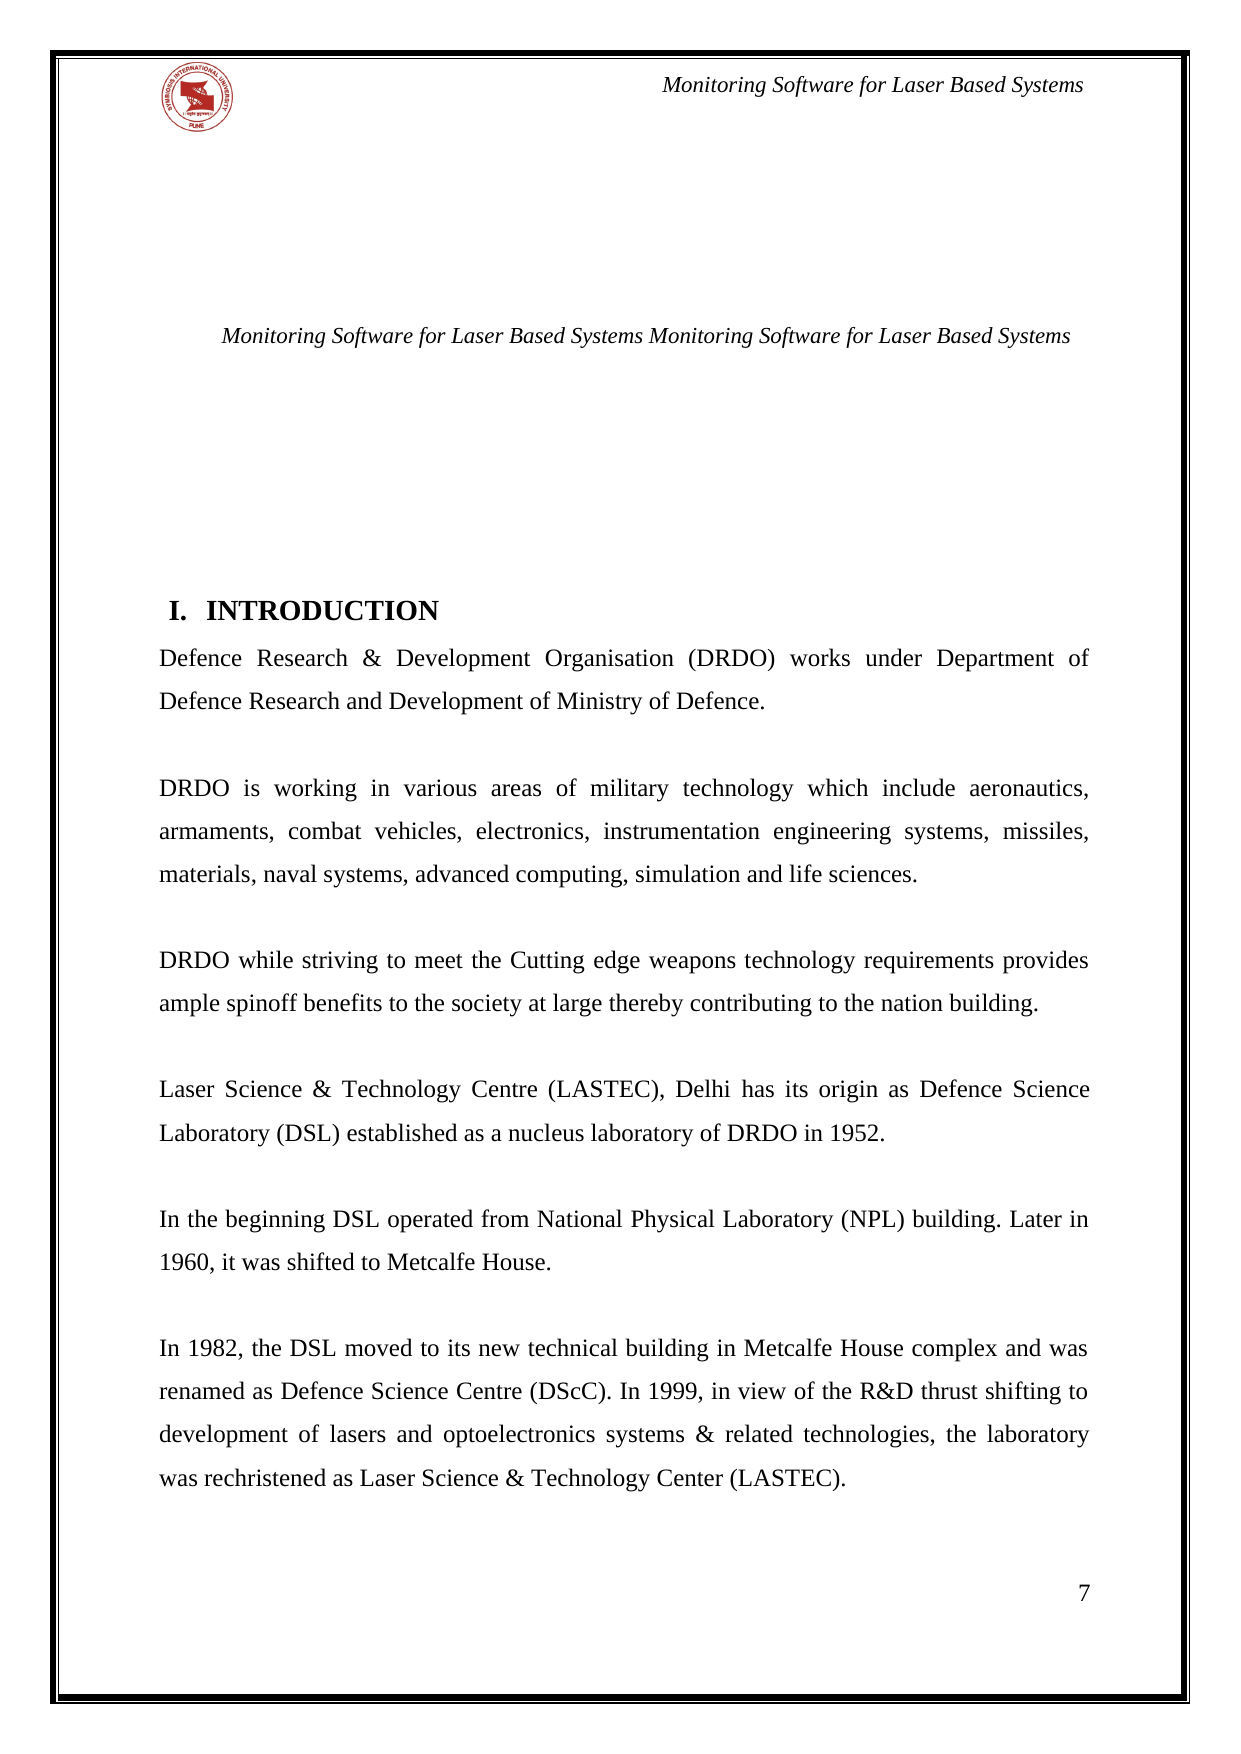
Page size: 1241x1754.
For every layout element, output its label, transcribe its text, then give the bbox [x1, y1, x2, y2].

text DRDO is working in various areas of military technology which include aeronautics, armaments, combat vehicles, electronics, instrumentation engineering systems, missiles, materials, naval systems, advanced computing, simulation and life sciences. [159, 773, 1090, 888]
text Laser Science & Technology Centre (LASTEC), Delhi has its origin as Defence Science Laboratory (DSL) established as a nucleus laboratory of DRDO in 1952. [159, 1074, 1090, 1146]
text In 1982, the DSL moved to its new technical building in Metcalfe House complex and was renamed as Defence Science Centre (DScC). In 1999, in view of the R&D thrust shifting to development of lasers and optoelectronics systems & related technologies, the laboratory was rechristened as Laser Science & Technology Center (LASTEC). [159, 1333, 1090, 1491]
picture [158, 60, 235, 133]
text Defence Research & Development Organisation (DRDO) works under Department of Defence Research and Development of Ministry of Defence. [159, 643, 1090, 715]
list INTRODUCTION [168, 593, 1090, 626]
text In the beginning DSL operated from National Physical Laboratory (NPL) building. Later in 1960, it was shifted to Metcalfe House. [159, 1204, 1090, 1276]
text DRDO while striving to meet the Cutting edge weapons technology requirements provides ample spinoff benefits to the society at large thereby contributing to the nation building. [159, 945, 1090, 1017]
